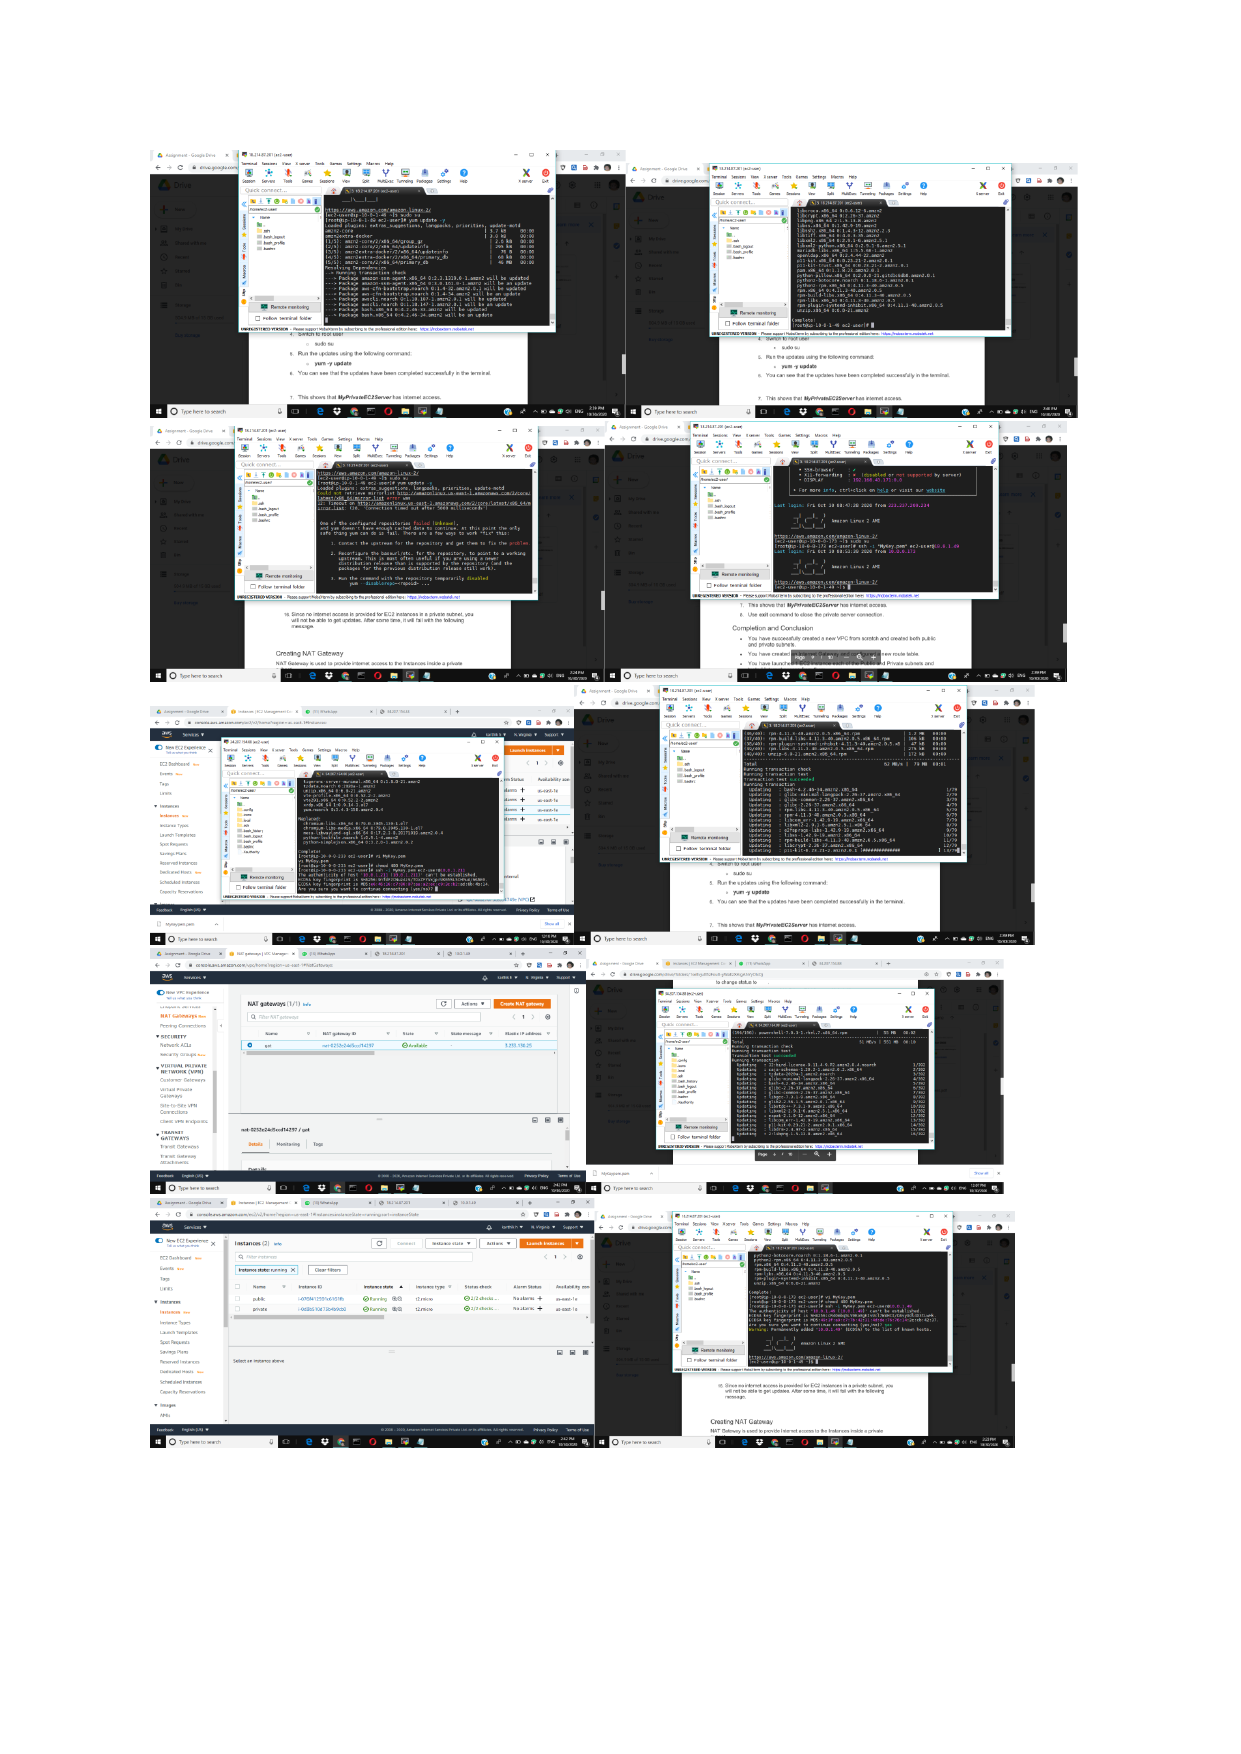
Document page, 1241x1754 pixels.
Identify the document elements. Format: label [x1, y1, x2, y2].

picture [150, 150, 1078, 418]
picture [150, 421, 1067, 682]
picture [150, 948, 1004, 1194]
picture [150, 685, 1035, 945]
picture [150, 1198, 1015, 1448]
